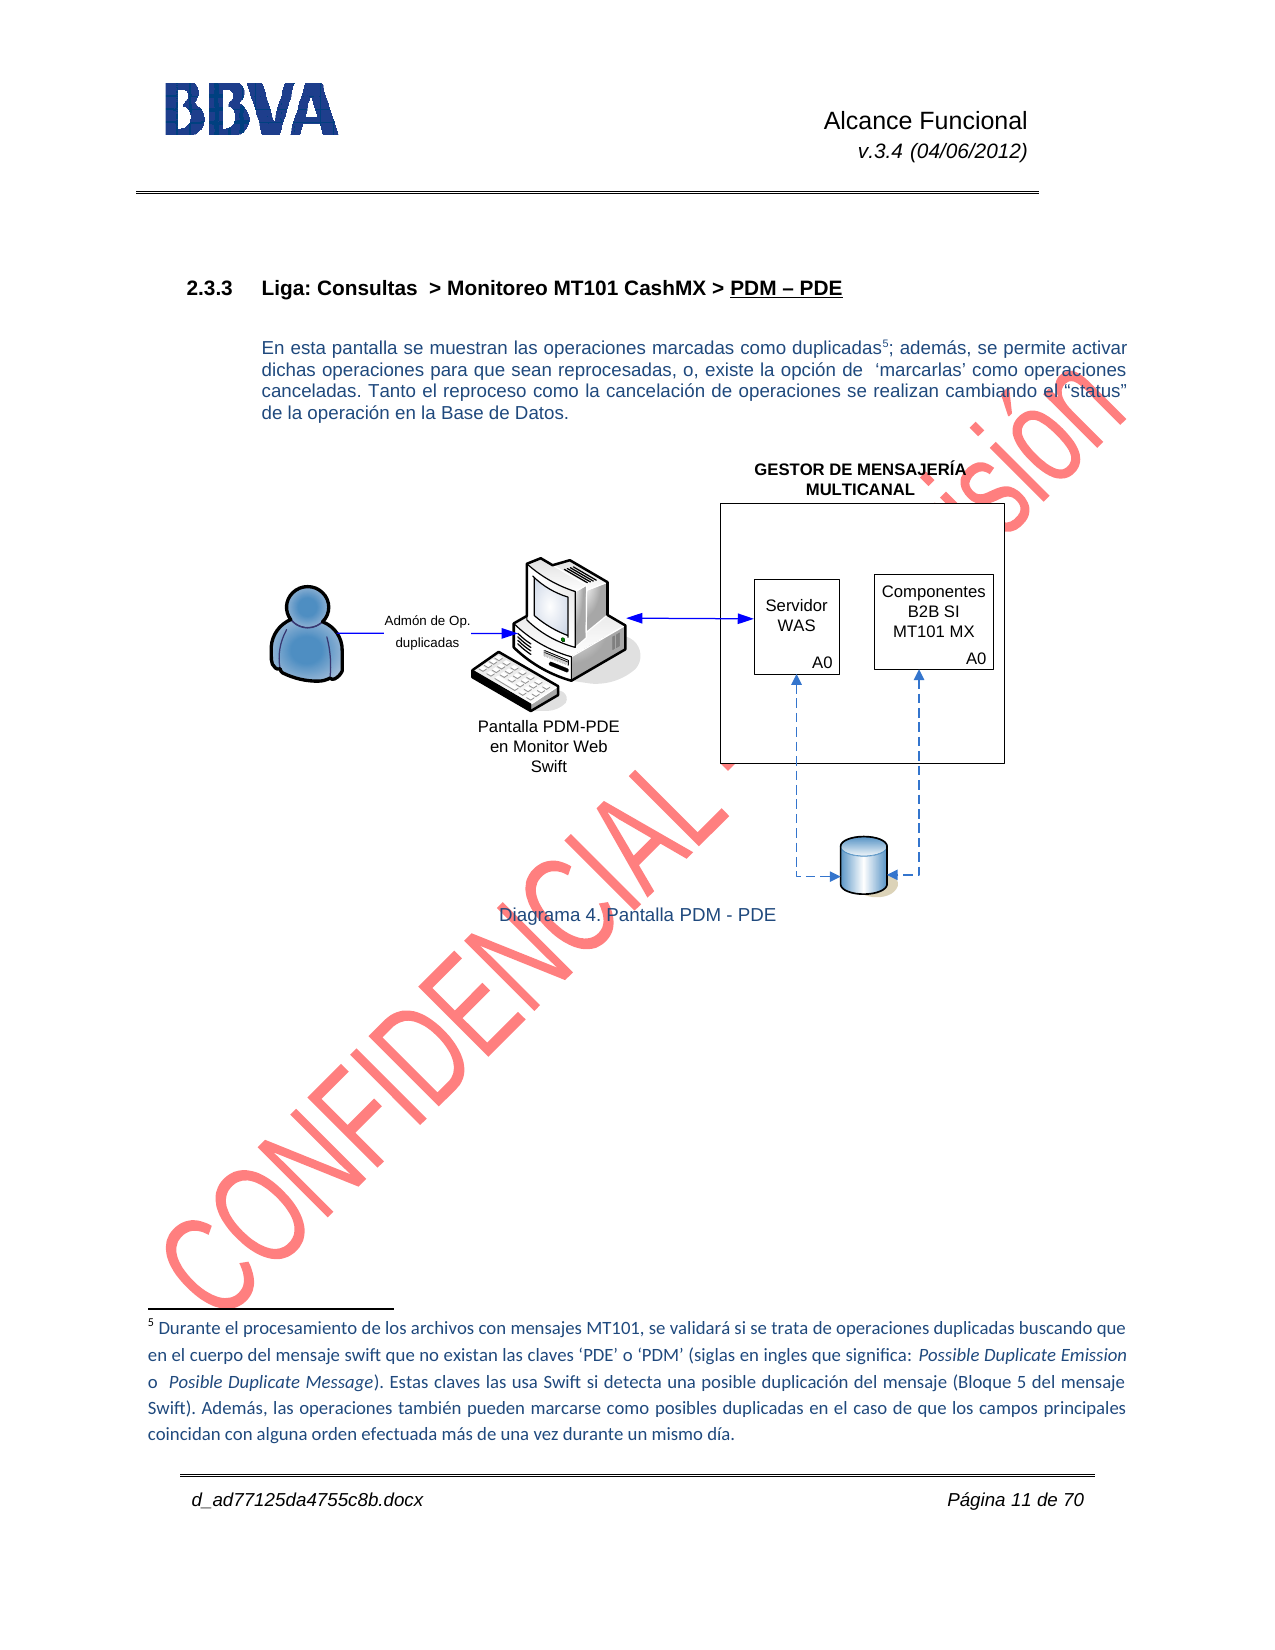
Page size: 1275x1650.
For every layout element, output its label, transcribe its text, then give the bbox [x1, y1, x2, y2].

picture [165, 83, 339, 135]
list Liga: Consultas > Monitoreo MT101 CashMX > PDM – PDE [186, 276, 1127, 300]
text En esta pantalla se muestran las operaciones marcadas como duplicadas; además, se permite activar dichas operaciones para que sean reprocesadas, o, existe la opción de ‘marcarlas’ como operaciones canceladas. Tanto el reproceso como la cancelación de operaciones se realizan cambiando el “status” de la operación en la Base de Datos. [261, 337, 1127, 423]
text Diagrama 4. Pantalla PDM - PDE [148, 903, 1127, 925]
